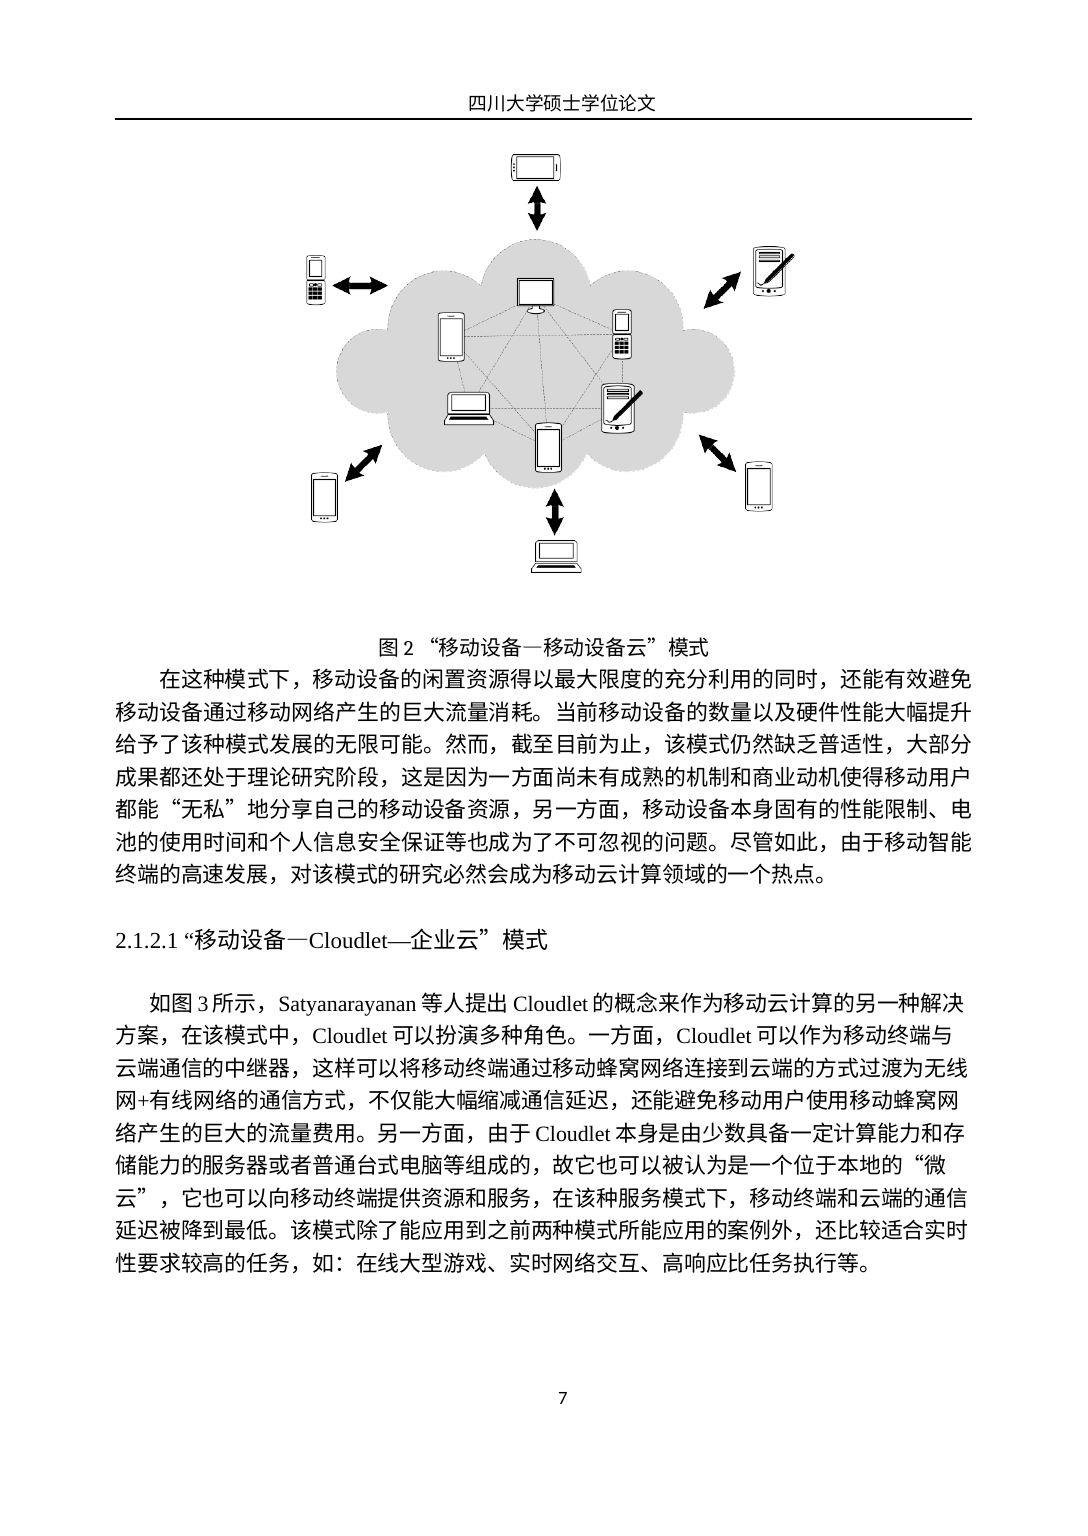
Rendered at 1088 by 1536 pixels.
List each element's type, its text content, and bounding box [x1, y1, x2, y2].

text 2.1.2.1 “移动设备—Cloudlet—企业云”模式 [115, 906, 972, 971]
text 图 2 “移动设备—移动设备云”模式 [115, 629, 972, 662]
text 如图3所示，Satyanarayanan等人提出Cloudlet的概念来作为移动云计算的另一种解决方案，在该模式中，Cloudlet可以扮演多种角色。一方面，Cloudlet可以作为移动终端与云端通信的中继器，这样可以将移动终端通过移动蜂窝网络连接到云端的方式过渡为无线网+有线网络的通信方式，不仅能大幅缩减通信延迟，还能避免移动用户使用移动蜂窝网络产生的巨大的流量费用。另一方面，由于Cloudlet本身是由少数具备一定计算能力和存储能力的服务器或者普通台式电脑等组成的，故它也可以被认为是一个位于本地的“微云”，它也可以向移动终端提供资源和服务，在该种服务模式下，移动终端和云端的通信延迟被降到最低。该模式除了能应用到之前两种模式所能应用的案例外，还比较适合实时性要求较高的任务，如：在线大型游戏、实时网络交互、高响应比任务执行等。 [115, 986, 972, 1278]
text 在这种模式下，移动设备的闲置资源得以最大限度的充分利用的同时，还能有效避免移动设备通过移动网络产生的巨大流量消耗。当前移动设备的数量以及硬件性能大幅提升，给予了该种模式发展的无限可能。然而，截至目前为止，该模式仍然缺乏普适性，大部分成果都还处于理论研究阶段，这是因为一方面尚未有成熟的机制和商业动机使得移动用户都能“无私”地分享自己的移动设备资源，另一方面，移动设备本身固有的性能限制、电池的使用时间和个人信息安全保证等也成为了不可忽视的问题。尽管如此，由于移动智能终端的高速发展，对该模式的研究必然会成为移动云计算领域的一个热点。 [115, 662, 972, 889]
